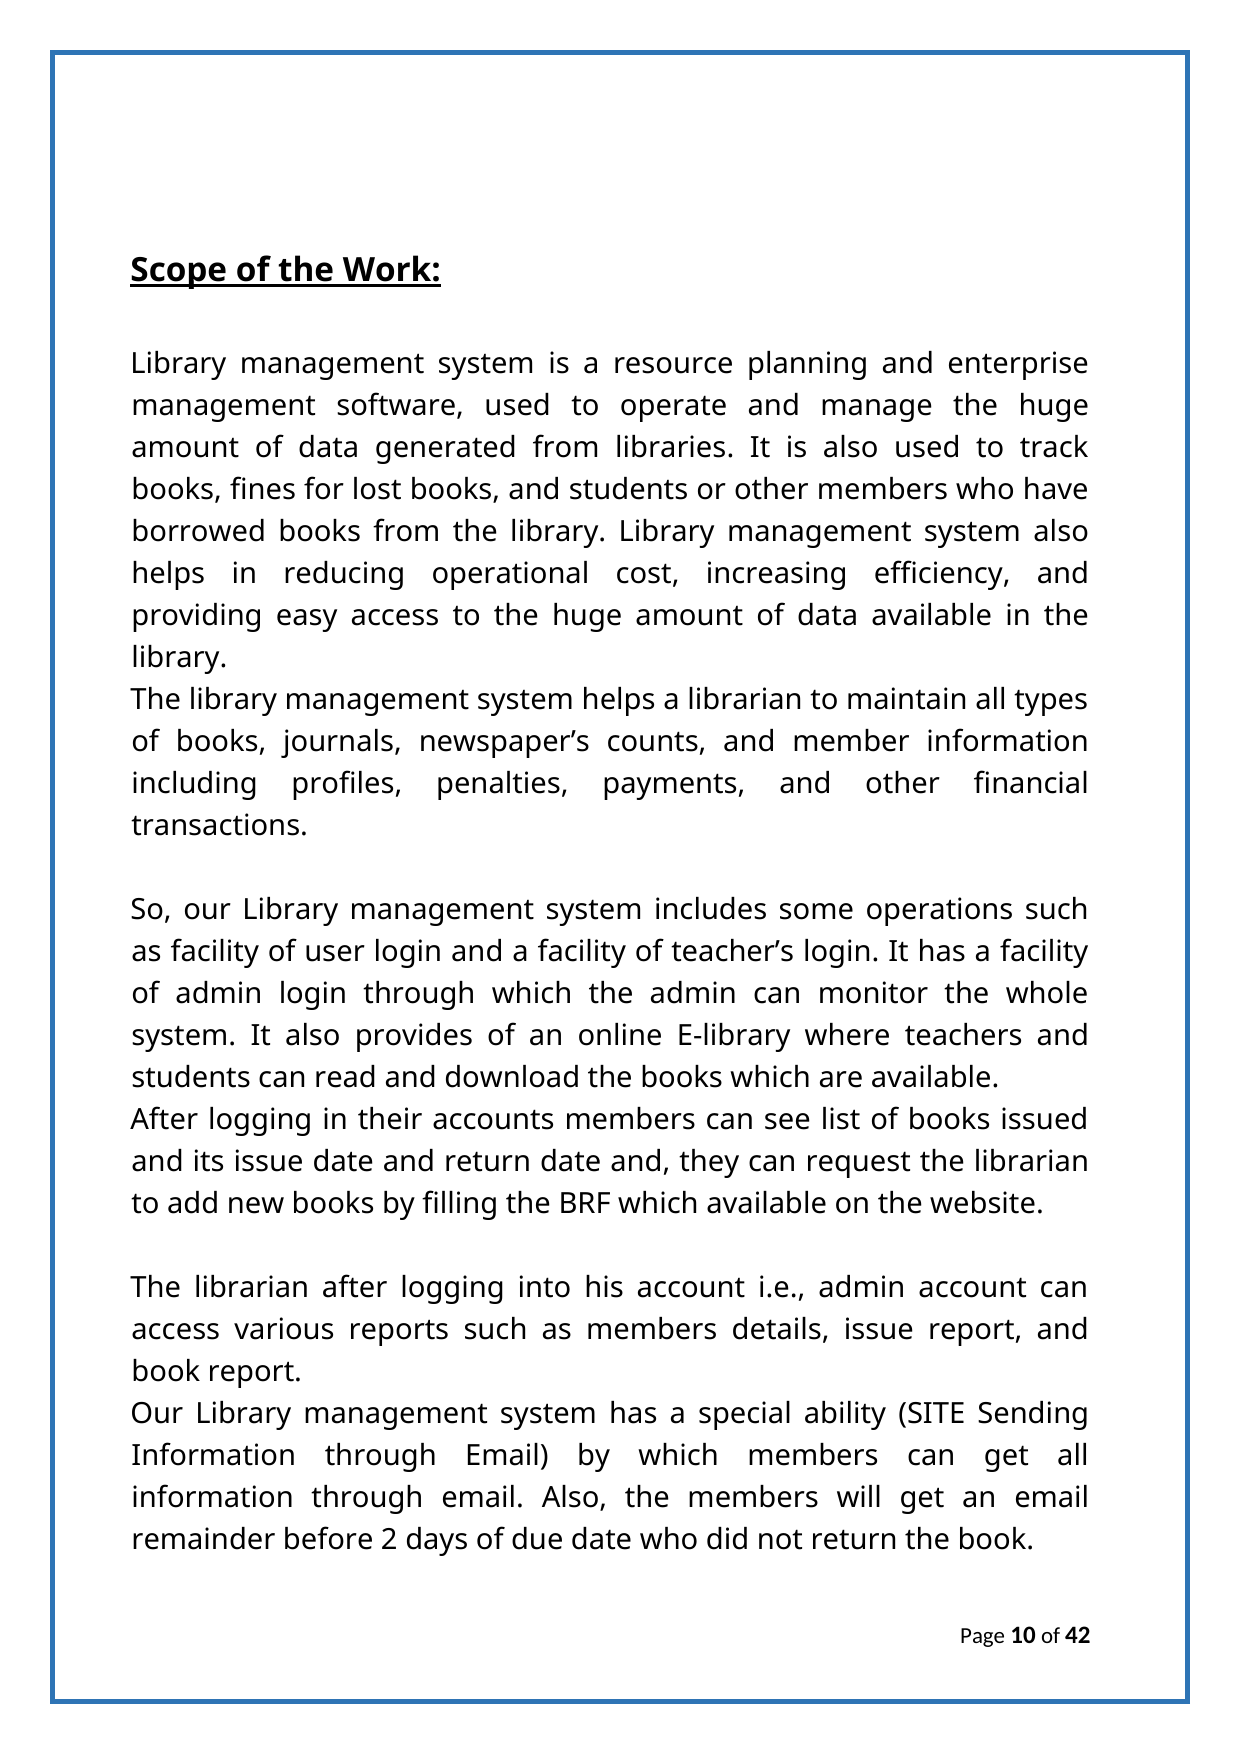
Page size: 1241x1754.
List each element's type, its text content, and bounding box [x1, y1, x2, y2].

text Scope of the Work: [130, 246, 1090, 292]
text After logging in their accounts members can see list of books issued and its issue date and return date and, they can request the librarian to add new books by filling the BRF which available on the website. [130, 1098, 1090, 1222]
text Our Library management system has a special ability (SITE Sending Information through Email) by which members can get all information through email. Also, the members will get an email remainder before 2 days of due date who did not return the book. [130, 1392, 1090, 1558]
text So, our Library management system includes some operations such as facility of user login and a facility of teacher’s login. It has a facility of admin login through which the admin can monitor the whole system. It also provides of an online E-library where teachers and students can read and download the books which are available. [130, 888, 1090, 1096]
text Library management system is a resource planning and enterprise management software, used to operate and manage the huge amount of data generated from libraries. It is also used to track books, fines for lost books, and students or other members who have borrowed books from the library. Library management system also helps in reducing operational cost, increasing efficiency, and providing easy access to the huge amount of data available in the library. [130, 342, 1090, 676]
text The library management system helps a librarian to maintain all types of books, journals, newspaper’s counts, and member information including profiles, penalties, payments, and other financial transactions. [130, 678, 1090, 844]
text The librarian after logging into his account i.e., admin account can access various reports such as members details, issue report, and book report. [130, 1266, 1090, 1390]
